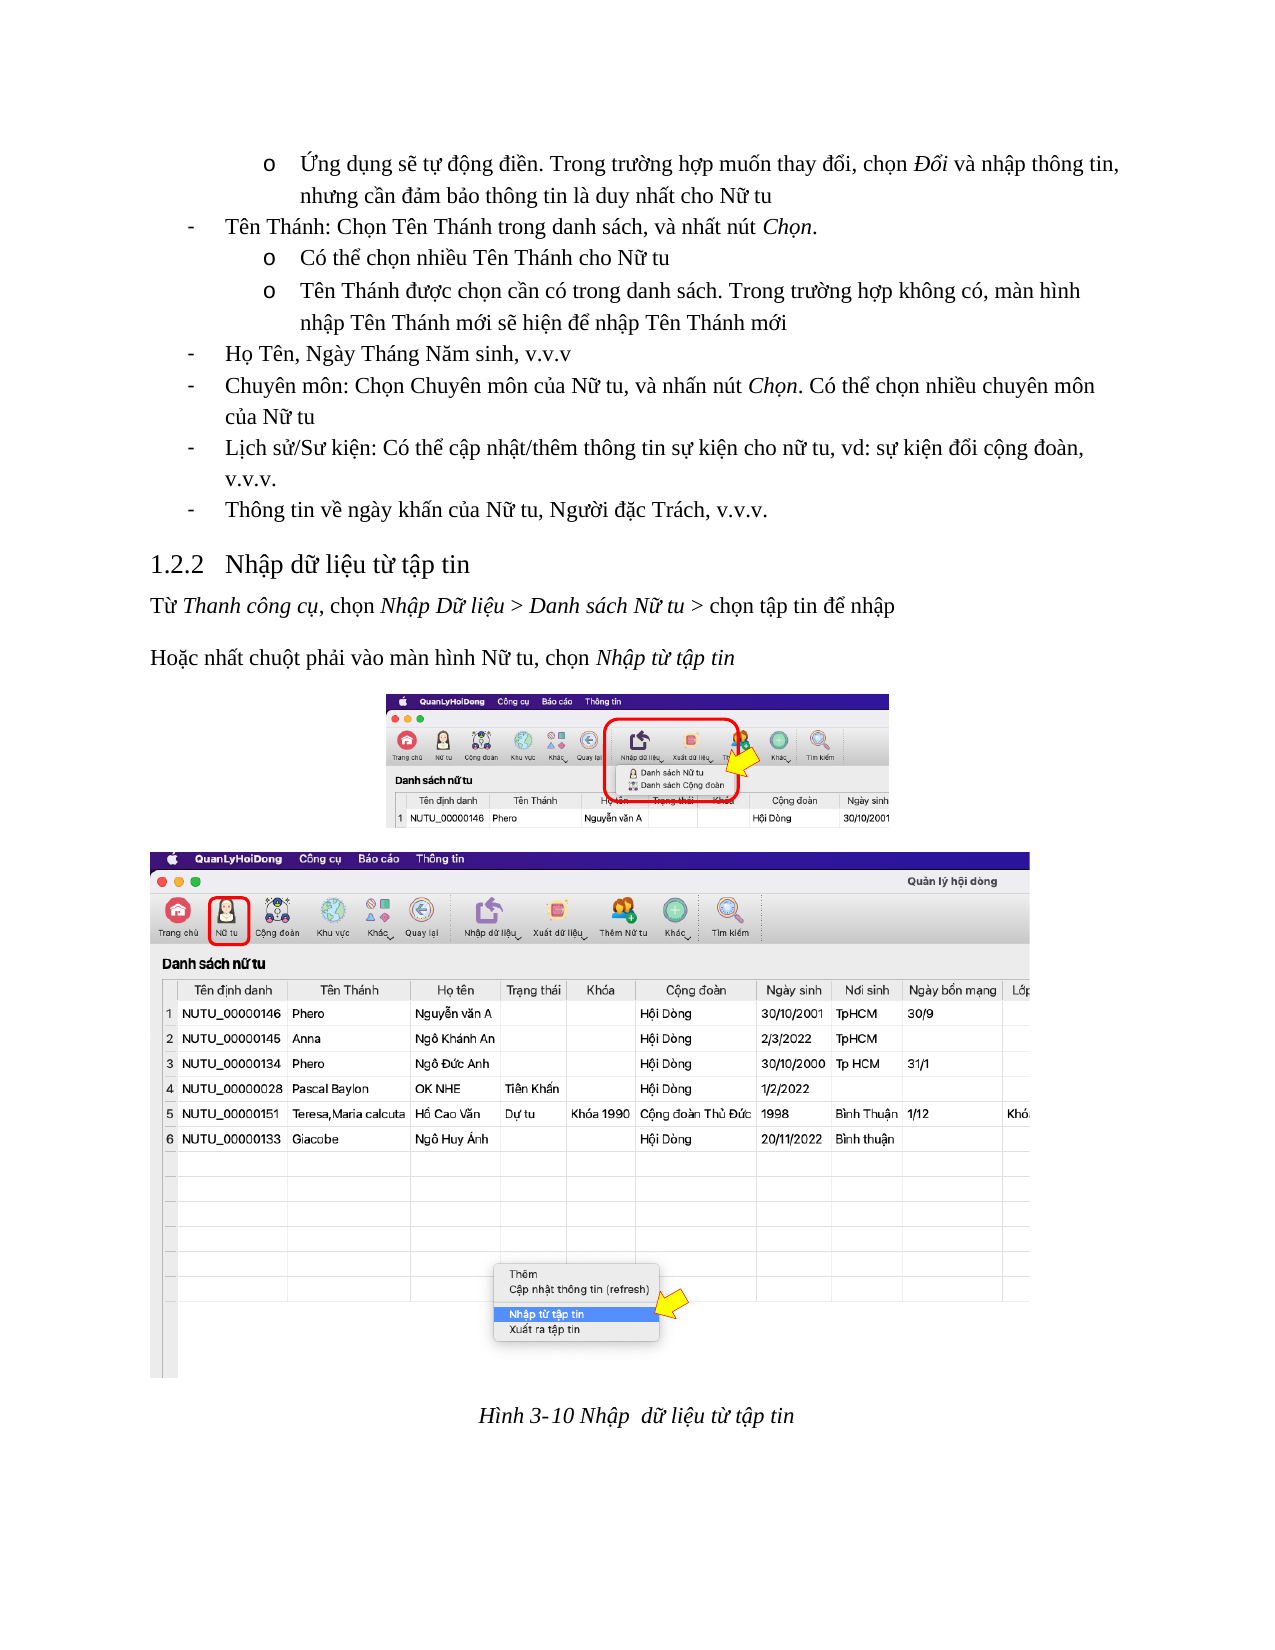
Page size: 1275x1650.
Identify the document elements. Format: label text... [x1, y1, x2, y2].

list Chuyên môn: Chọn Chuyên môn của Nữ tu, và nhấn nút Chọn. Có thể chọn nhiều chuyên môn của Nữ tu [187, 371, 1125, 429]
subtitle Nhập dữ liệu từ tập tin [150, 548, 1125, 580]
picture [150, 852, 1030, 1378]
picture [386, 694, 889, 828]
list Tên Thánh: Chọn Tên Thánh trong danh sách, và nhất nút Chọn. [187, 212, 1125, 240]
list Có thể chọn nhiều Tên Thánh cho Nữ tu [262, 244, 1125, 273]
list Họ Tên, Ngày Tháng Năm sinh, v.v.v [187, 339, 1125, 367]
list Ứng dụng sẽ tự động điền. Trong trường hợp muốn thay đổi, chọn Đổi và nhập thông tin, nhưng cần đảm bảo thông tin là duy nhất cho Nữ tu [262, 150, 1125, 208]
list Thông tin về ngày khấn của Nữ tu, Người đặc Trách, v.v.v. [187, 496, 1125, 523]
list Lịch sử/Sư kiện: Có thể cập nhật/thêm thông tin sự kiện cho nữ tu, vd: sự kiện đổi cộng đoàn, v.v.v. [187, 433, 1125, 492]
text Hoặc nhất chuột phải vào màn hình Nữ tu, chọn Nhập từ tập tin [150, 644, 1125, 670]
list Tên Thánh được chọn cần có trong danh sách. Trong trường hợp không có, màn hình nhập Tên Thánh mới sẽ hiện để nhập Tên Thánh mới [262, 277, 1125, 335]
text Từ Thanh công cụ, chọn Nhập Dữ liệu > Danh sách Nữ tu > chọn tập tin để nhập [150, 593, 1125, 619]
